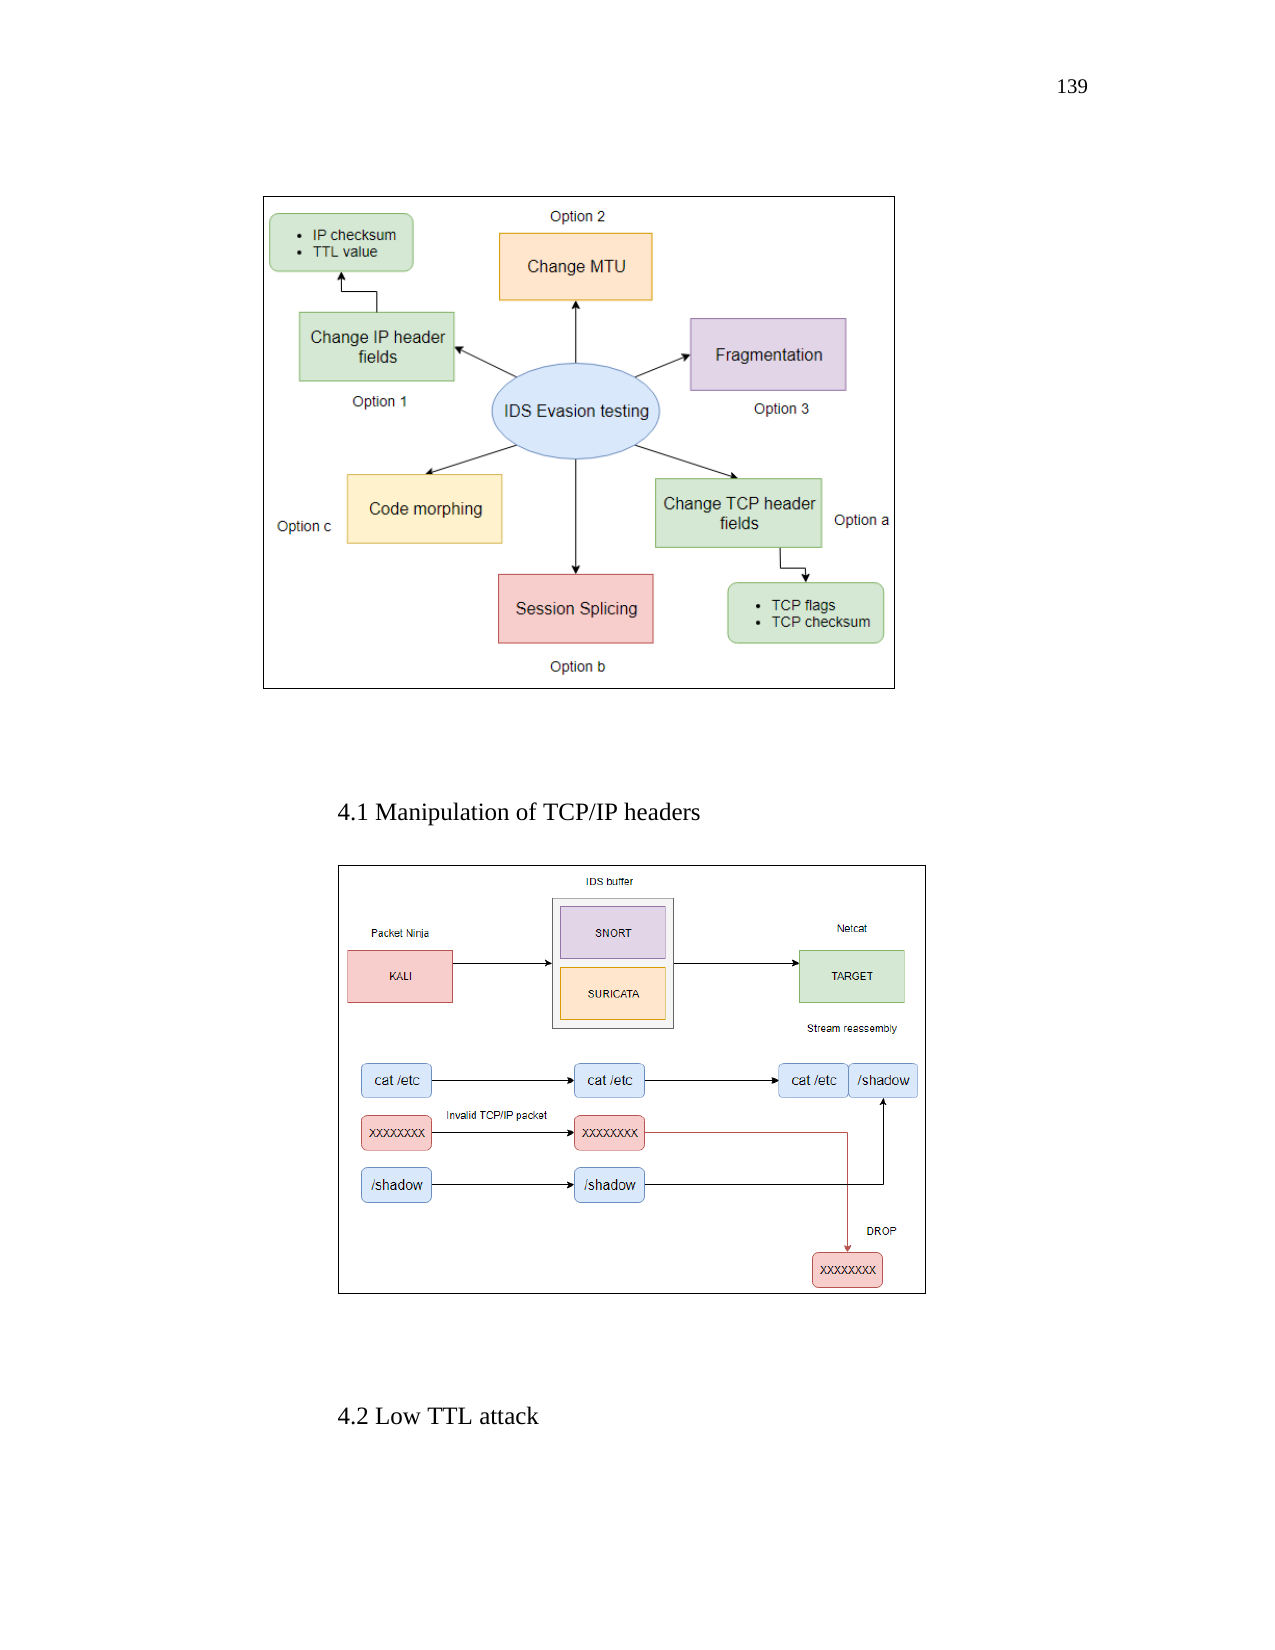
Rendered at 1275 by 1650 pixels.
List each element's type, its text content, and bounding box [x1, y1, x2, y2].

picture [264, 197, 894, 688]
text 4.2 Low TTL attack [337, 1401, 1087, 1430]
picture [339, 866, 925, 1293]
text 4.1 Manipulation of TCP/IP headers [337, 797, 1087, 825]
